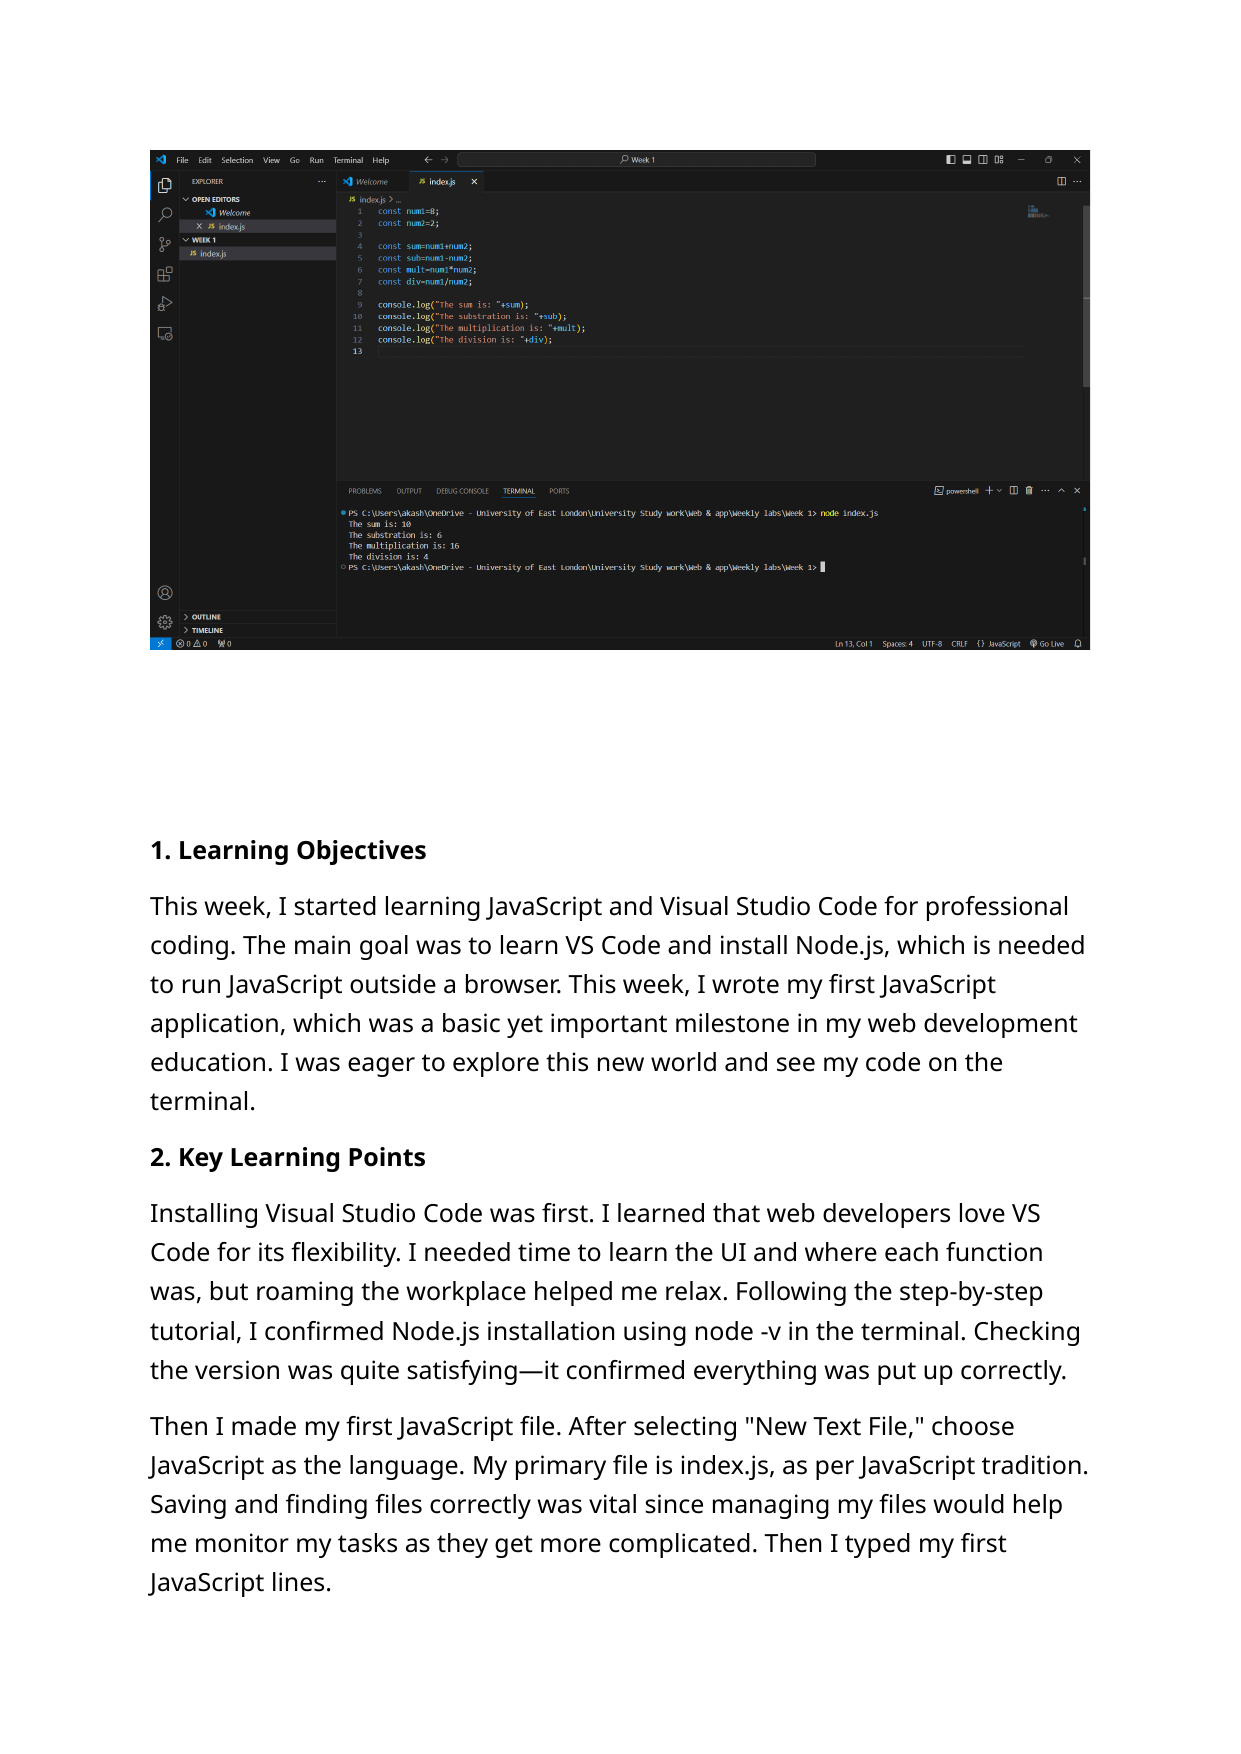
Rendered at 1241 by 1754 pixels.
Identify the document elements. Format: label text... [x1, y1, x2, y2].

text Installing Visual Studio Code was first. I learned that web developers love VS Code for its flexibility. I needed time to learn the UI and where each function was, but roaming the workplace helped me relax. Following the step-by-step tutorial, I confirmed Node.js installation using node -v in the terminal. Checking the version was quite satisfying—it confirmed everything was put up correctly. [150, 1196, 1090, 1386]
text 2. Key Learning Points [150, 1140, 1090, 1174]
picture [150, 150, 1091, 650]
text Then I made my first JavaScript file. After selecting "New Text File," choose JavaScript as the language. My primary file is index.js, as per JavaScript tradition. Saving and finding files correctly was vital since managing my files would help me monitor my tasks as they get more complicated. Then I typed my first JavaScript lines. [150, 1408, 1090, 1599]
text This week, I started learning JavaScript and Visual Studio Code for professional coding. The main goal was to learn VS Code and install Node.js, which is needed to run JavaScript outside a browser. This week, I wrote my first JavaScript application, which was a basic yet important milestone in my web development education. I was eager to explore this new world and see my code on the terminal. [150, 888, 1090, 1118]
text 1. Learning Objectives [150, 832, 1090, 866]
